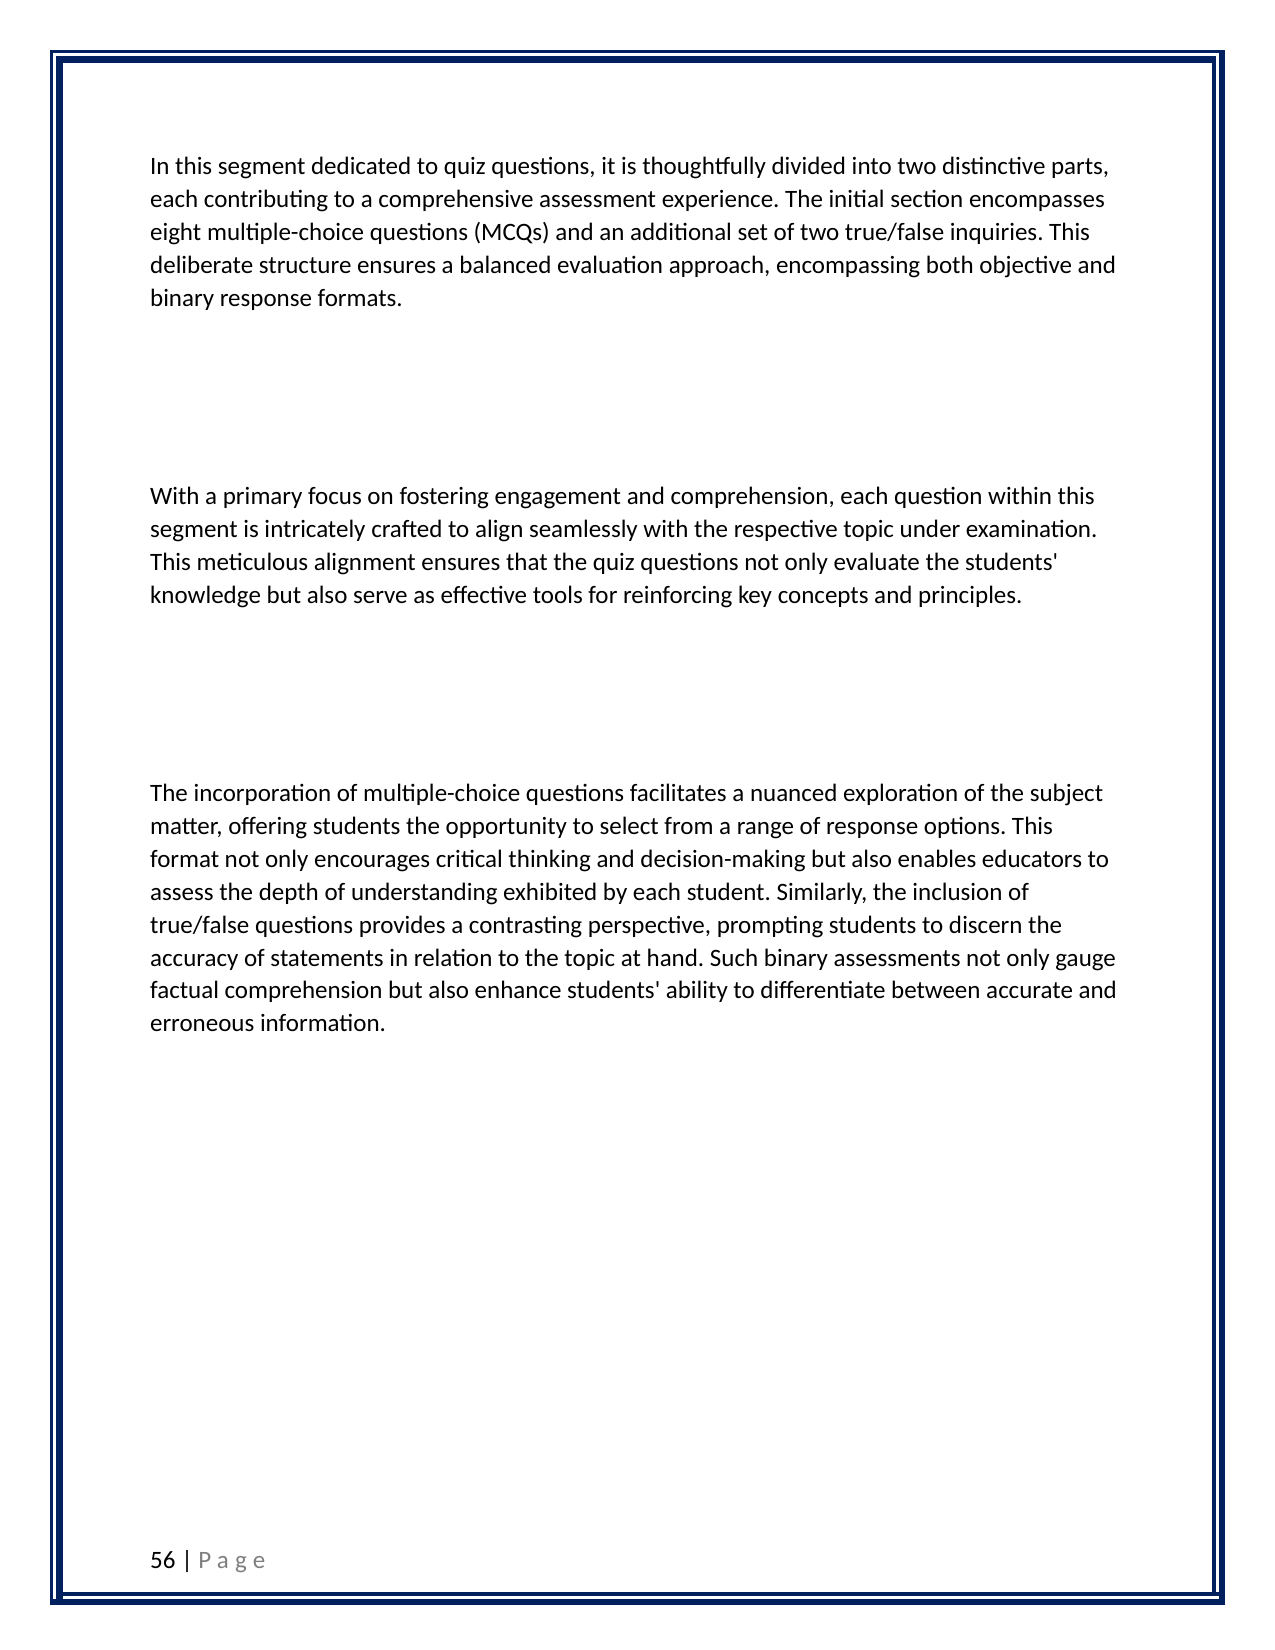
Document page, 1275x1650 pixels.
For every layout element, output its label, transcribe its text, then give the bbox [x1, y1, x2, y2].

text With a primary focus on fostering engagement and comprehension, each question within this segment is intricately crafted to align seamlessly with the respective topic under examination. This meticulous alignment ensures that the quiz questions not only evaluate the students' knowledge but also serve as effective tools for reinforcing key concepts and principles. [150, 480, 1125, 609]
text The incorporation of multiple-choice questions facilitates a nuanced exploration of the subject matter, offering students the opportunity to select from a range of response options. This format not only encourages critical thinking and decision-making but also enables educators to assess the depth of understanding exhibited by each student. Similarly, the inclusion of true/false questions provides a contrasting perspective, prompting students to discern the accuracy of statements in relation to the topic at hand. Such binary assessments not only gauge factual comprehension but also enhance students' ability to differentiate between accurate and erroneous information. [150, 777, 1125, 1038]
text In this segment dedicated to quiz questions, it is thoughtfully divided into two distinctive parts, each contributing to a comprehensive assessment experience. The initial section encompasses eight multiple-choice questions (MCQs) and an additional set of two true/false inquiries. This deliberate structure ensures a balanced evaluation approach, encompassing both objective and binary response formats. [150, 150, 1125, 312]
